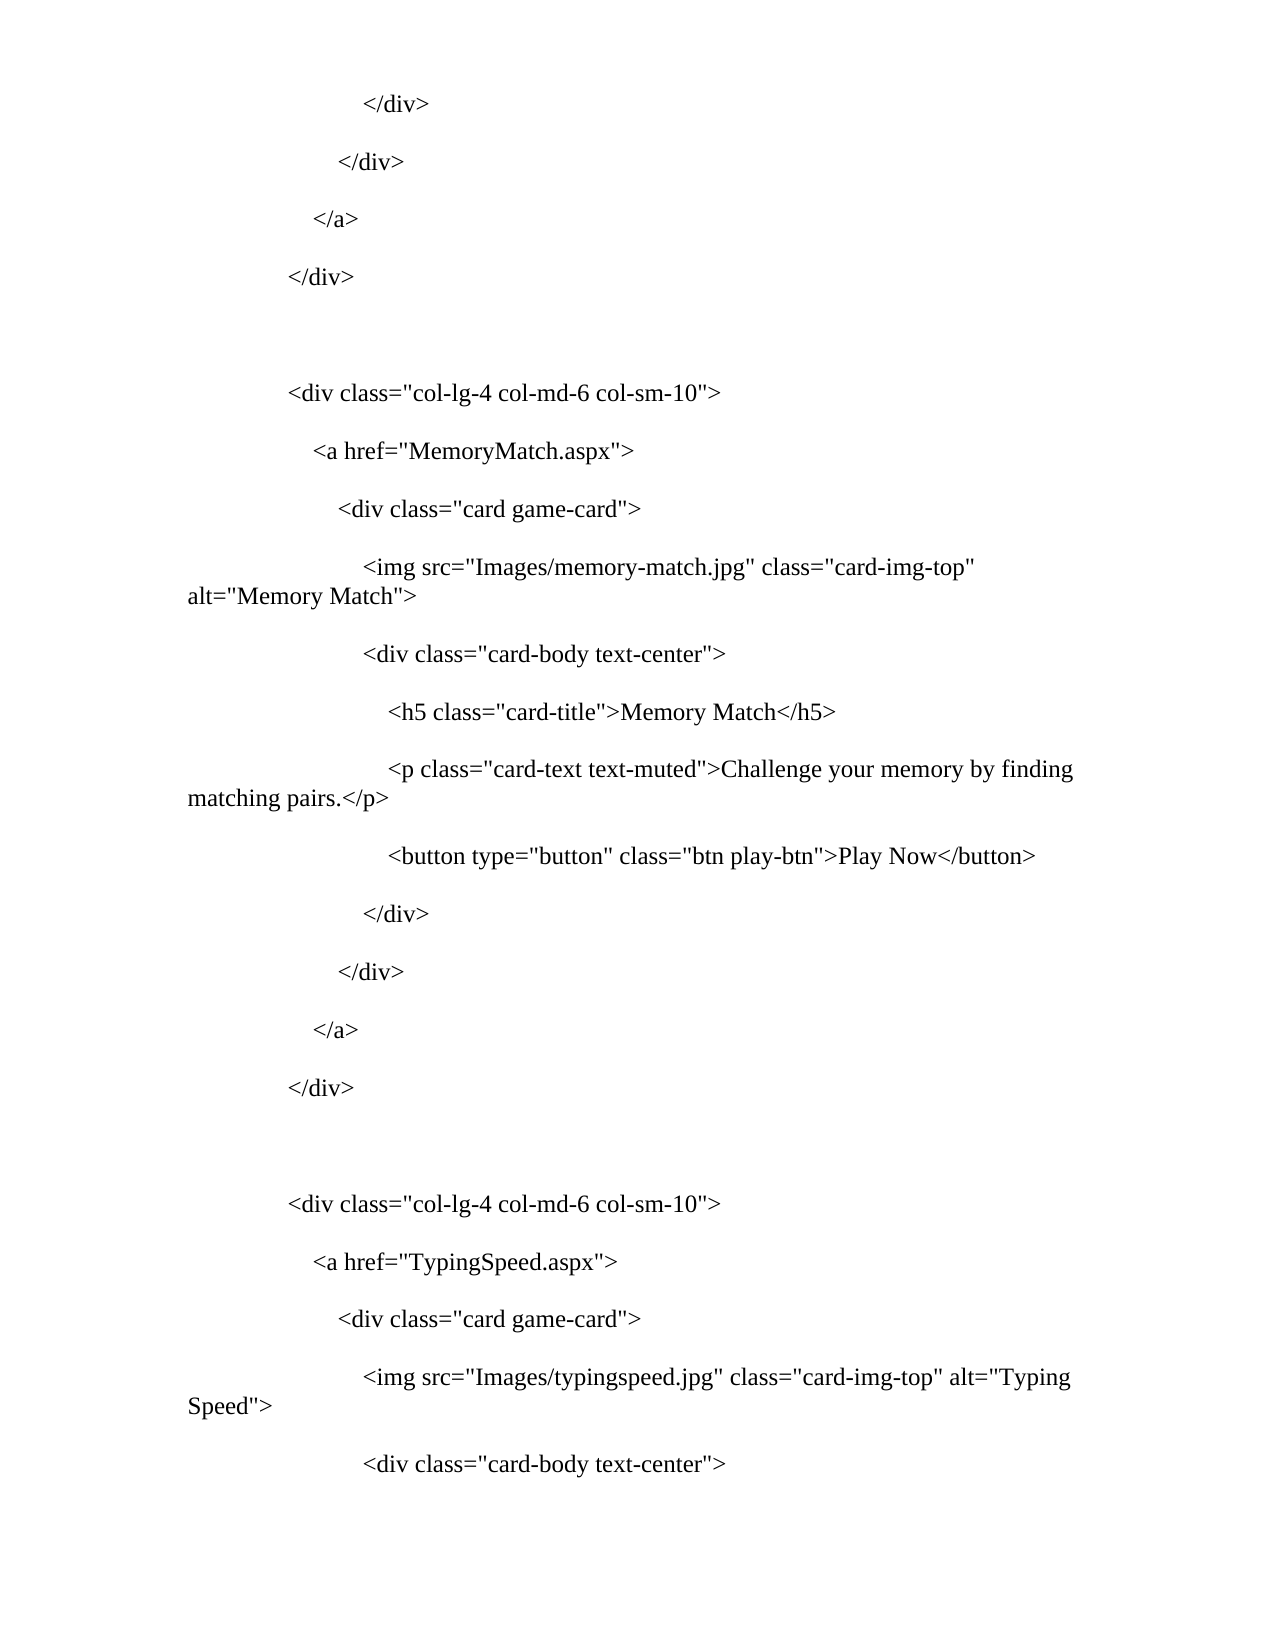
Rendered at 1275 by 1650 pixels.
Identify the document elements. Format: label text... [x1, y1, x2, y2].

text </a> [187, 1015, 1087, 1044]
text <p class="card-text text-muted">Challenge your memory by finding matching pairs.</p> [187, 754, 1087, 812]
text <button type="button" class="btn play-btn">Play Now</button> [187, 841, 1087, 870]
text <div class="card game-card"> [187, 1304, 1087, 1333]
text <img src="Images/typingspeed.jpg" class="card-img-top" alt="Typing Speed"> [187, 1362, 1087, 1420]
text </a> [187, 204, 1087, 233]
text <a href="MemoryMatch.aspx"> [187, 436, 1087, 465]
text </div> [187, 899, 1087, 928]
text <div class="card-body text-center"> [187, 639, 1087, 667]
text <div class="col-lg-4 col-md-6 col-sm-10"> [187, 1189, 1087, 1217]
text </div> [187, 957, 1087, 986]
text <img src="Images/memory-match.jpg" class="card-img-top" alt="Memory Match"> [187, 552, 1087, 609]
text </div> [187, 262, 1087, 291]
text <div class="card-body text-center"> [187, 1449, 1087, 1478]
text <div class="card game-card"> [187, 494, 1087, 523]
text </div> [187, 89, 1087, 117]
text <a href="TypingSpeed.aspx"> [187, 1247, 1087, 1275]
text <h5 class="card-title">Memory Match</h5> [187, 697, 1087, 725]
text </div> [187, 1073, 1087, 1102]
text </div> [187, 147, 1087, 175]
text <div class="col-lg-4 col-md-6 col-sm-10"> [187, 378, 1087, 407]
